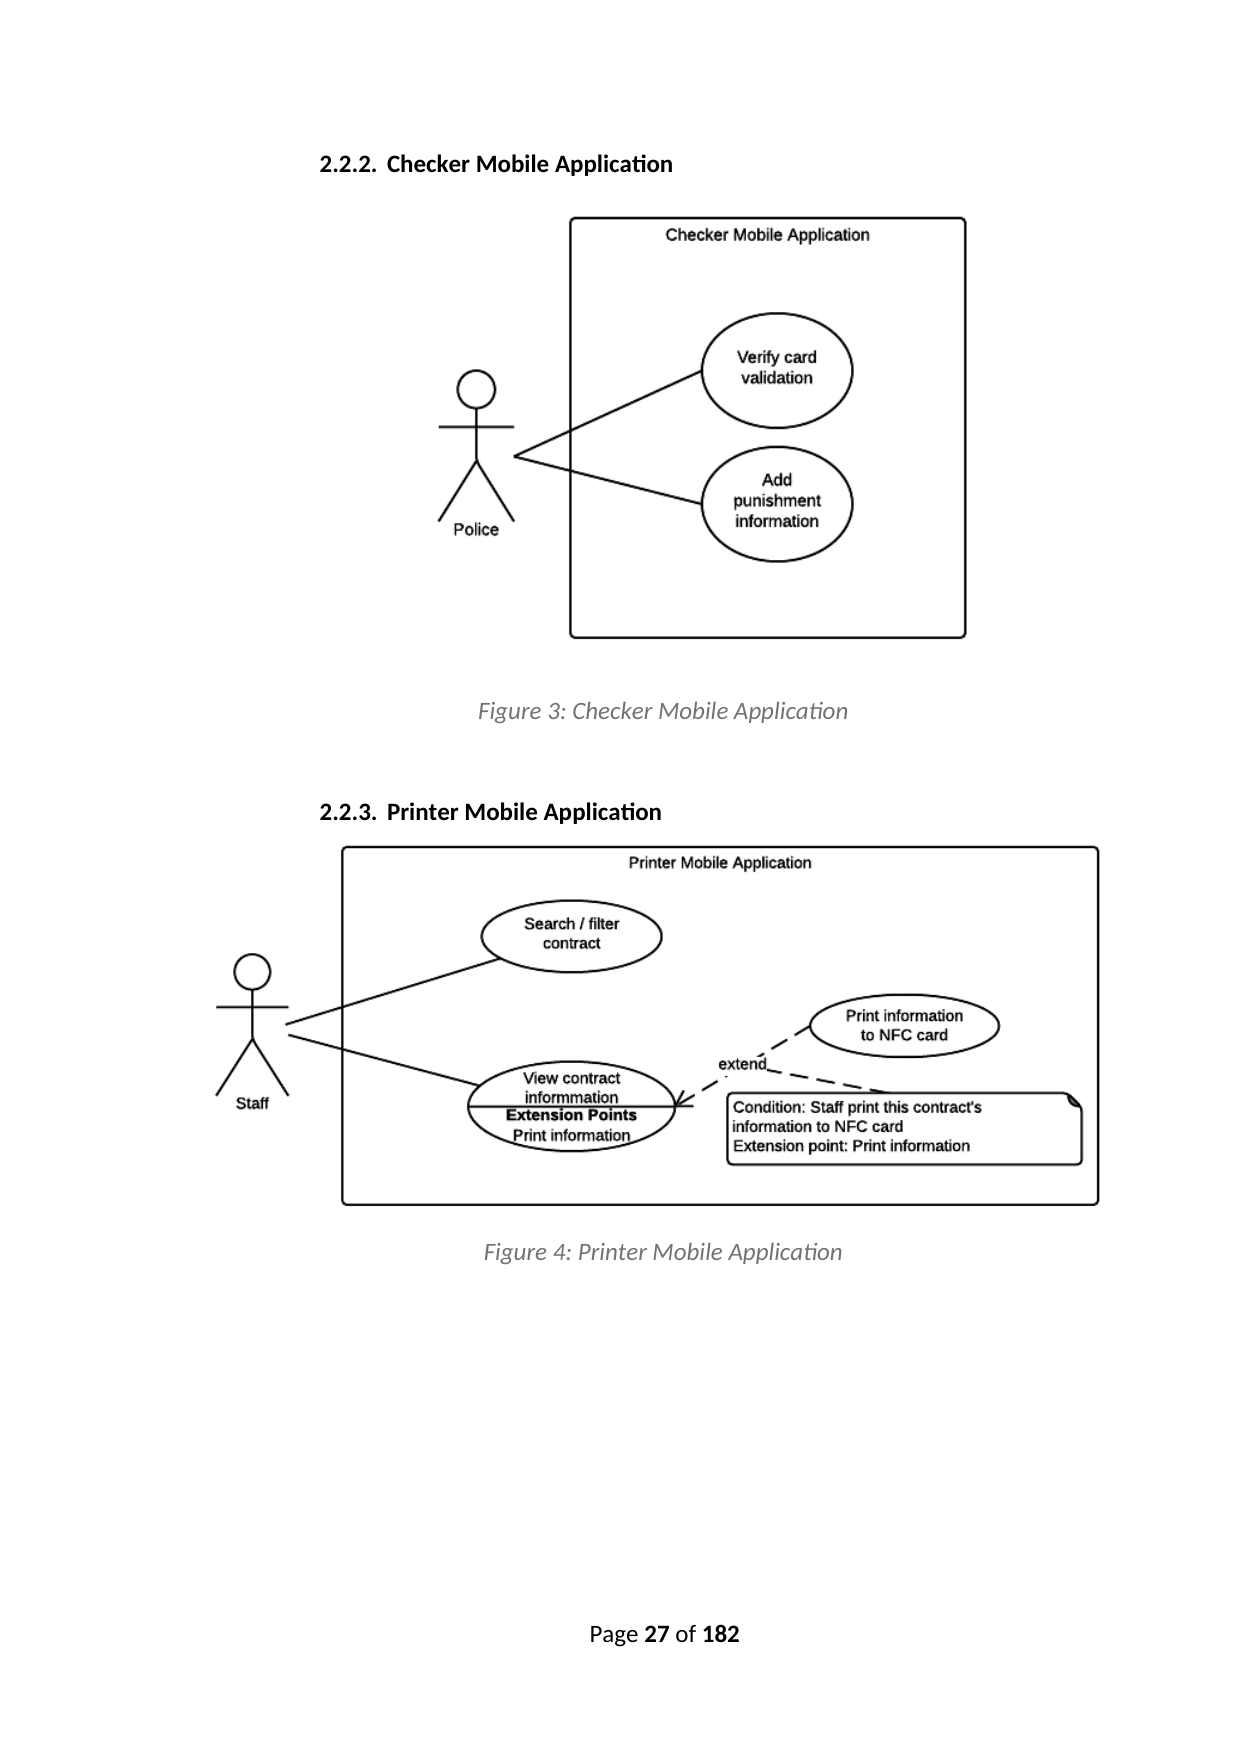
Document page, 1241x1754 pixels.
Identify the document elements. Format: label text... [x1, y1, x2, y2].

picture [208, 828, 1121, 1218]
text Figure : Checker Mobile Application [207, 695, 1122, 726]
picture [326, 180, 1003, 676]
subtitle Checker Mobile Application [319, 148, 1122, 178]
subtitle Printer Mobile Application [319, 796, 1122, 827]
text Figure : Printer Mobile Application [207, 1236, 1122, 1267]
